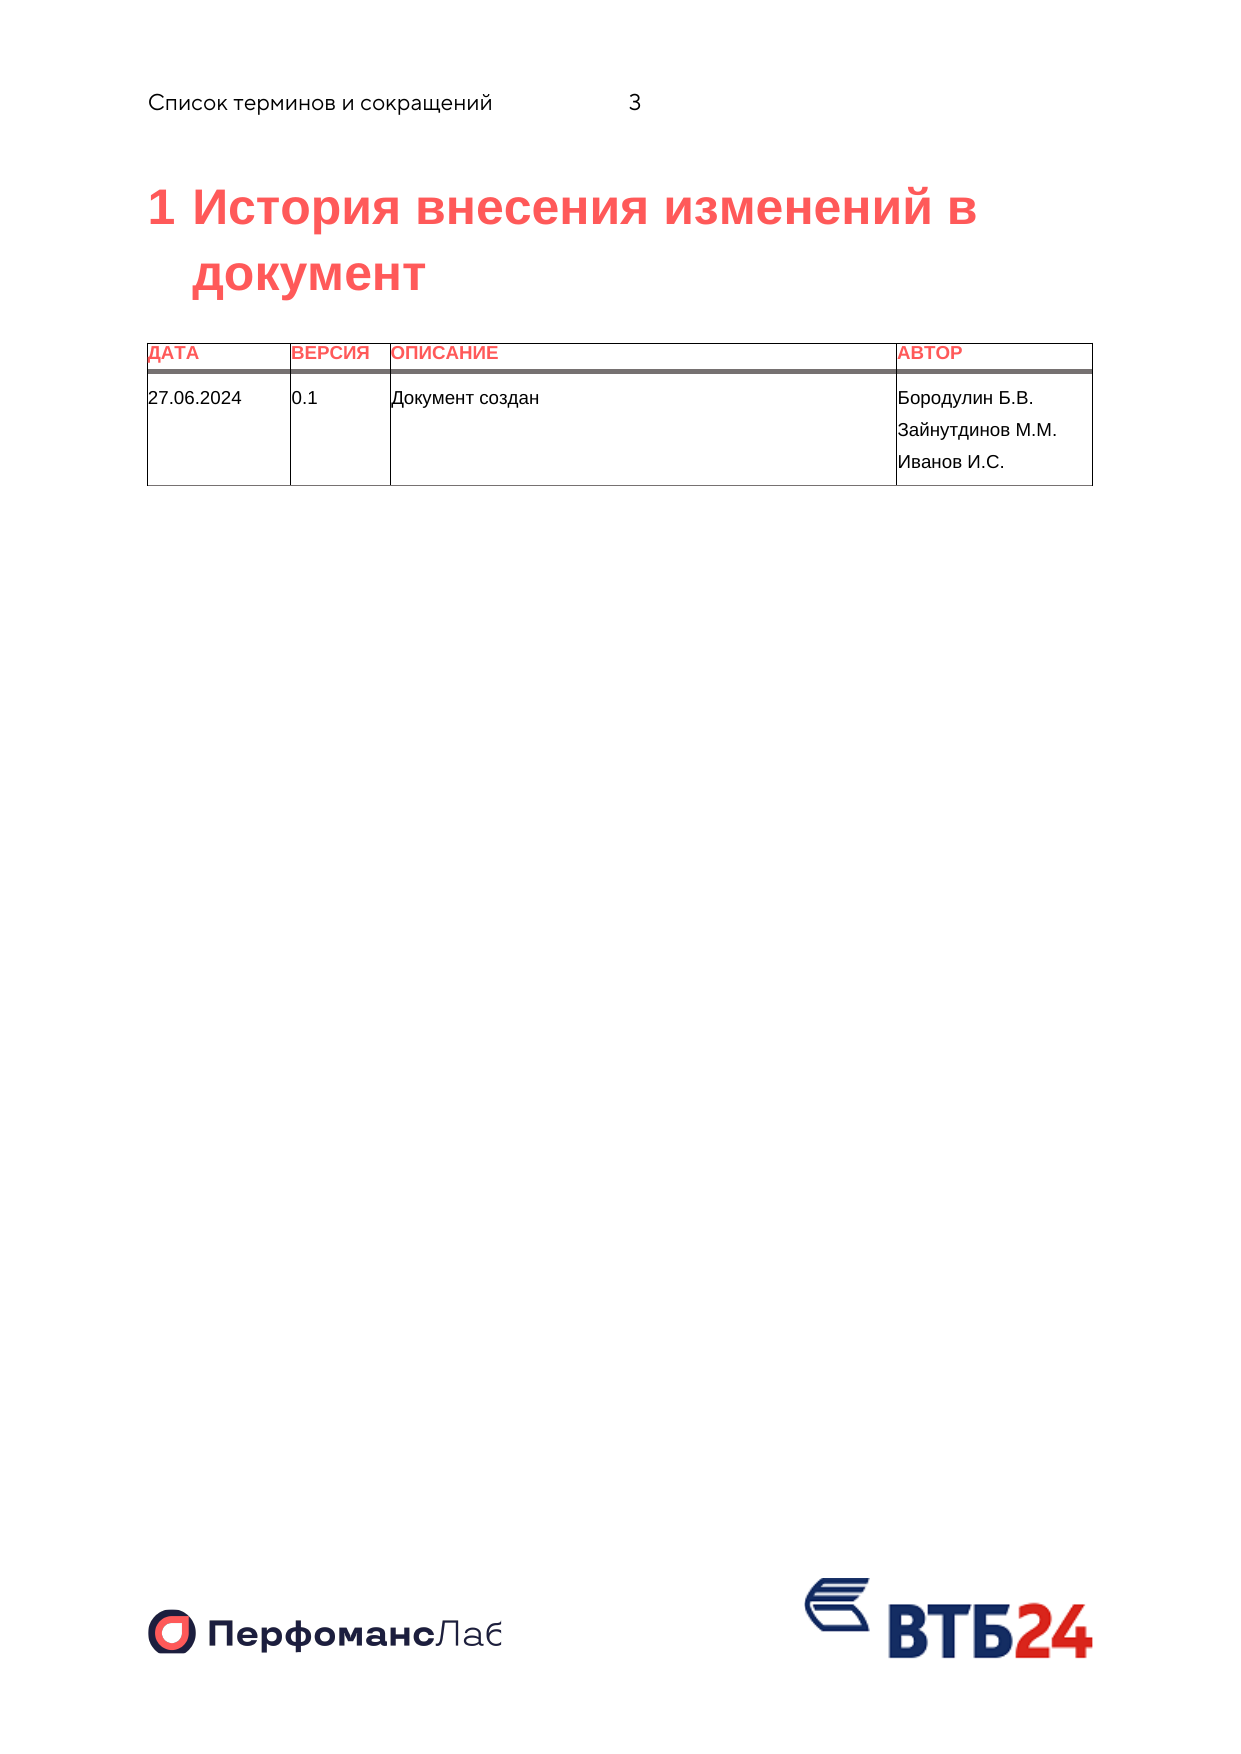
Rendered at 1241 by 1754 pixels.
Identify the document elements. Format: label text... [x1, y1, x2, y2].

picture [804, 1578, 1093, 1666]
table_header Описание [391, 344, 896, 369]
picture [148, 1609, 502, 1654]
table_header Автор [897, 344, 1092, 369]
table_cell 27.06.2024 [148, 374, 290, 485]
table_cell 0.1 [291, 374, 390, 485]
table_header Дата [148, 344, 290, 369]
table_cell Бородулин Б.В. Зайнутдинов М.М. Иванов И.С. [897, 374, 1092, 485]
table_header Версия [291, 344, 390, 369]
subtitle История внесения изменений в документ [147, 177, 1092, 301]
table_cell Документ создан [391, 374, 896, 485]
